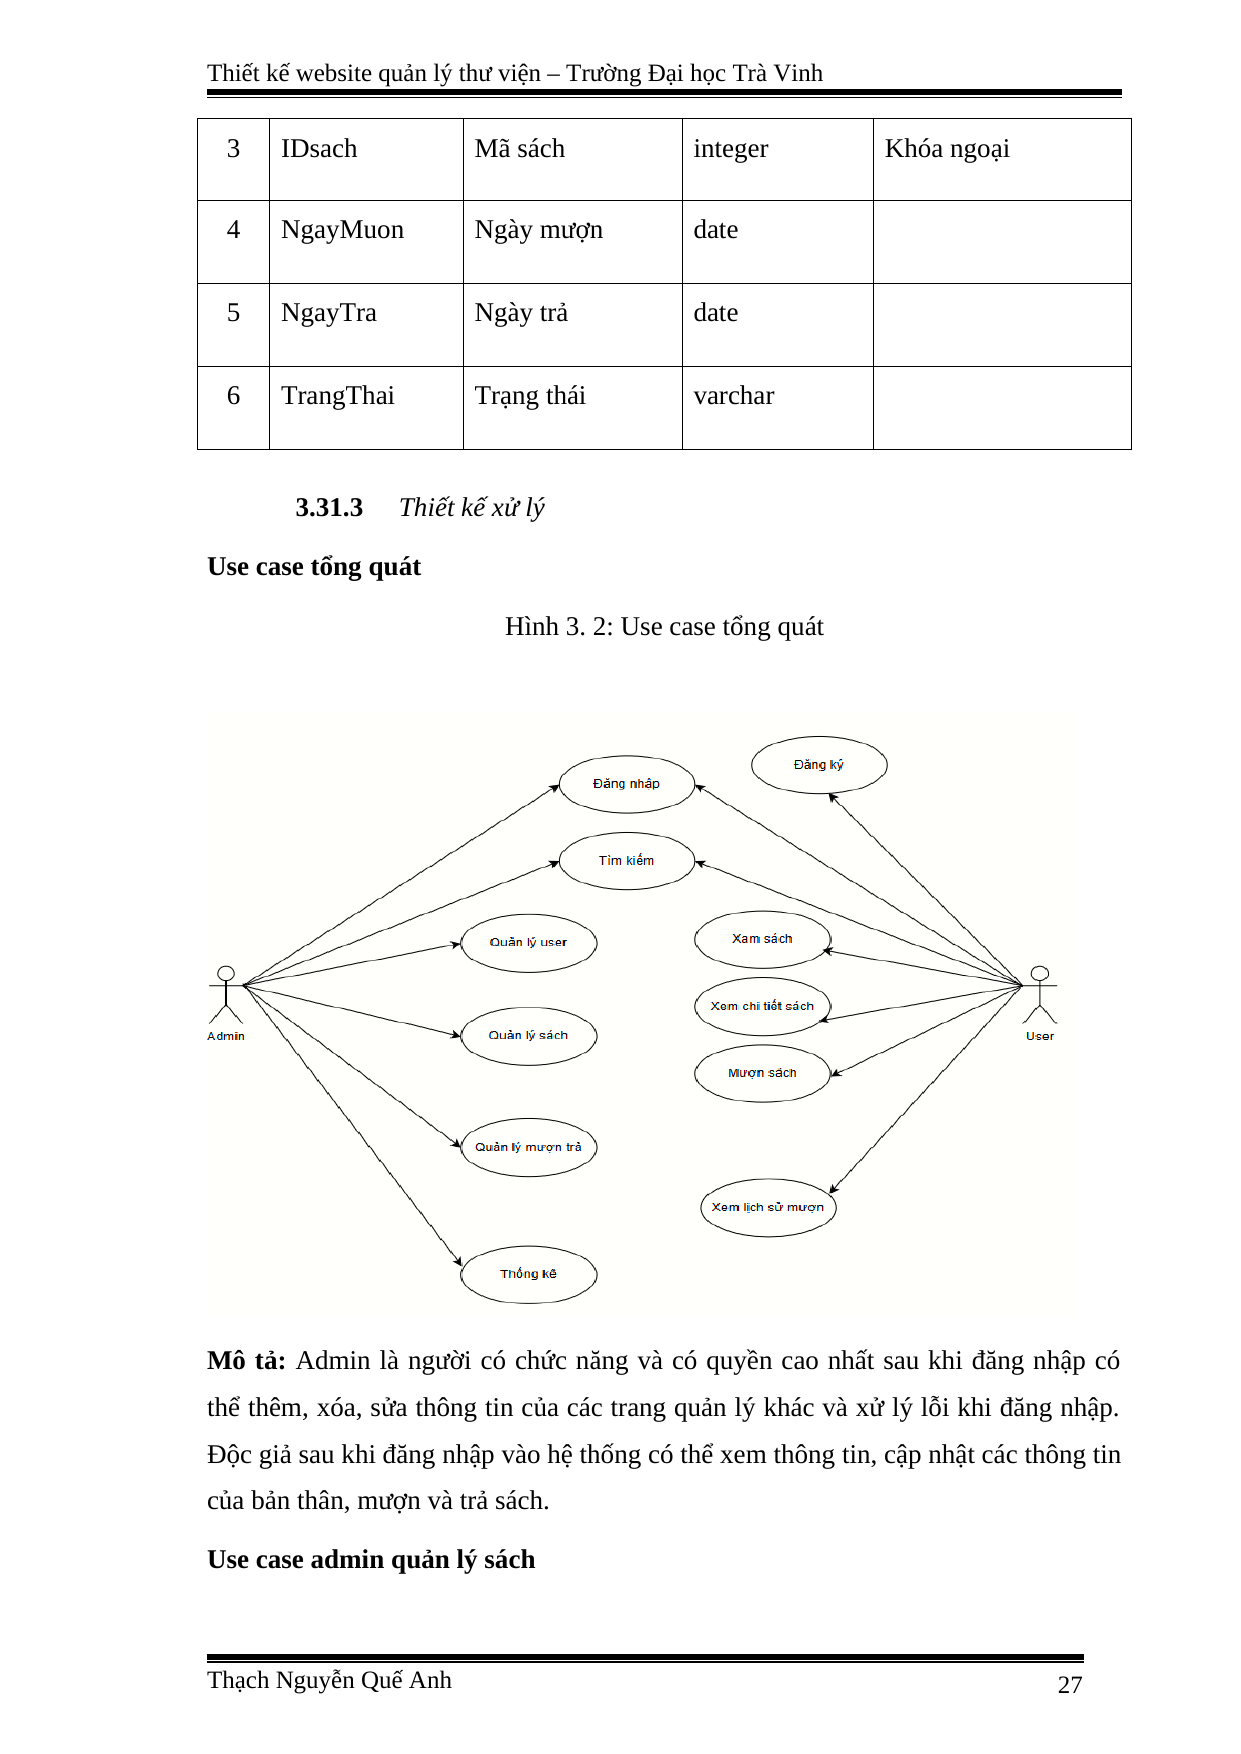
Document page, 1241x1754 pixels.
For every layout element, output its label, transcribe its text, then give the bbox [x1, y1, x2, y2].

table_cell 6 [198, 367, 269, 449]
subtitle Thiết kế xử lý [295, 491, 1122, 522]
text Use case admin quản lý sách [207, 1544, 1122, 1575]
table_cell 5 [198, 284, 269, 366]
table_cell Ngày trả [464, 284, 682, 366]
table_cell date [683, 201, 873, 283]
table_cell 4 [198, 201, 269, 283]
table_cell 3 [198, 119, 269, 200]
text Use case tổng quát [207, 550, 1122, 582]
table_cell Mã sách [464, 119, 682, 200]
table_cell [874, 284, 1131, 366]
table_cell integer [683, 119, 873, 200]
table_cell TrangThai [270, 367, 463, 449]
table_cell NgayMuon [270, 201, 463, 283]
table_cell Trạng thái [464, 367, 682, 449]
table_cell Khóa ngoại [874, 119, 1131, 200]
table_cell [874, 367, 1131, 449]
text Hình 3. 2: Use case tổng quát [207, 609, 1122, 641]
picture [206, 712, 1077, 1318]
text Mô tả: Admin là người có chức năng và có quyền cao nhất sau khi đăng nhập có thể thêm, xóa, sửa thông tin của các trang quản lý khác và xử lý lỗi khi đăng nhập. Độc giả sau khi đăng nhập vào hệ thống có thể xem thông tin, cập nhật các thông tin của bản thân, mượn và trả sách. [207, 1344, 1122, 1516]
table_cell [874, 201, 1131, 283]
table_cell varchar [683, 367, 873, 449]
table_cell IDsach [270, 119, 463, 200]
table_cell NgayTra [270, 284, 463, 366]
table_cell date [683, 284, 873, 366]
table_cell Ngày mượn [464, 201, 682, 283]
